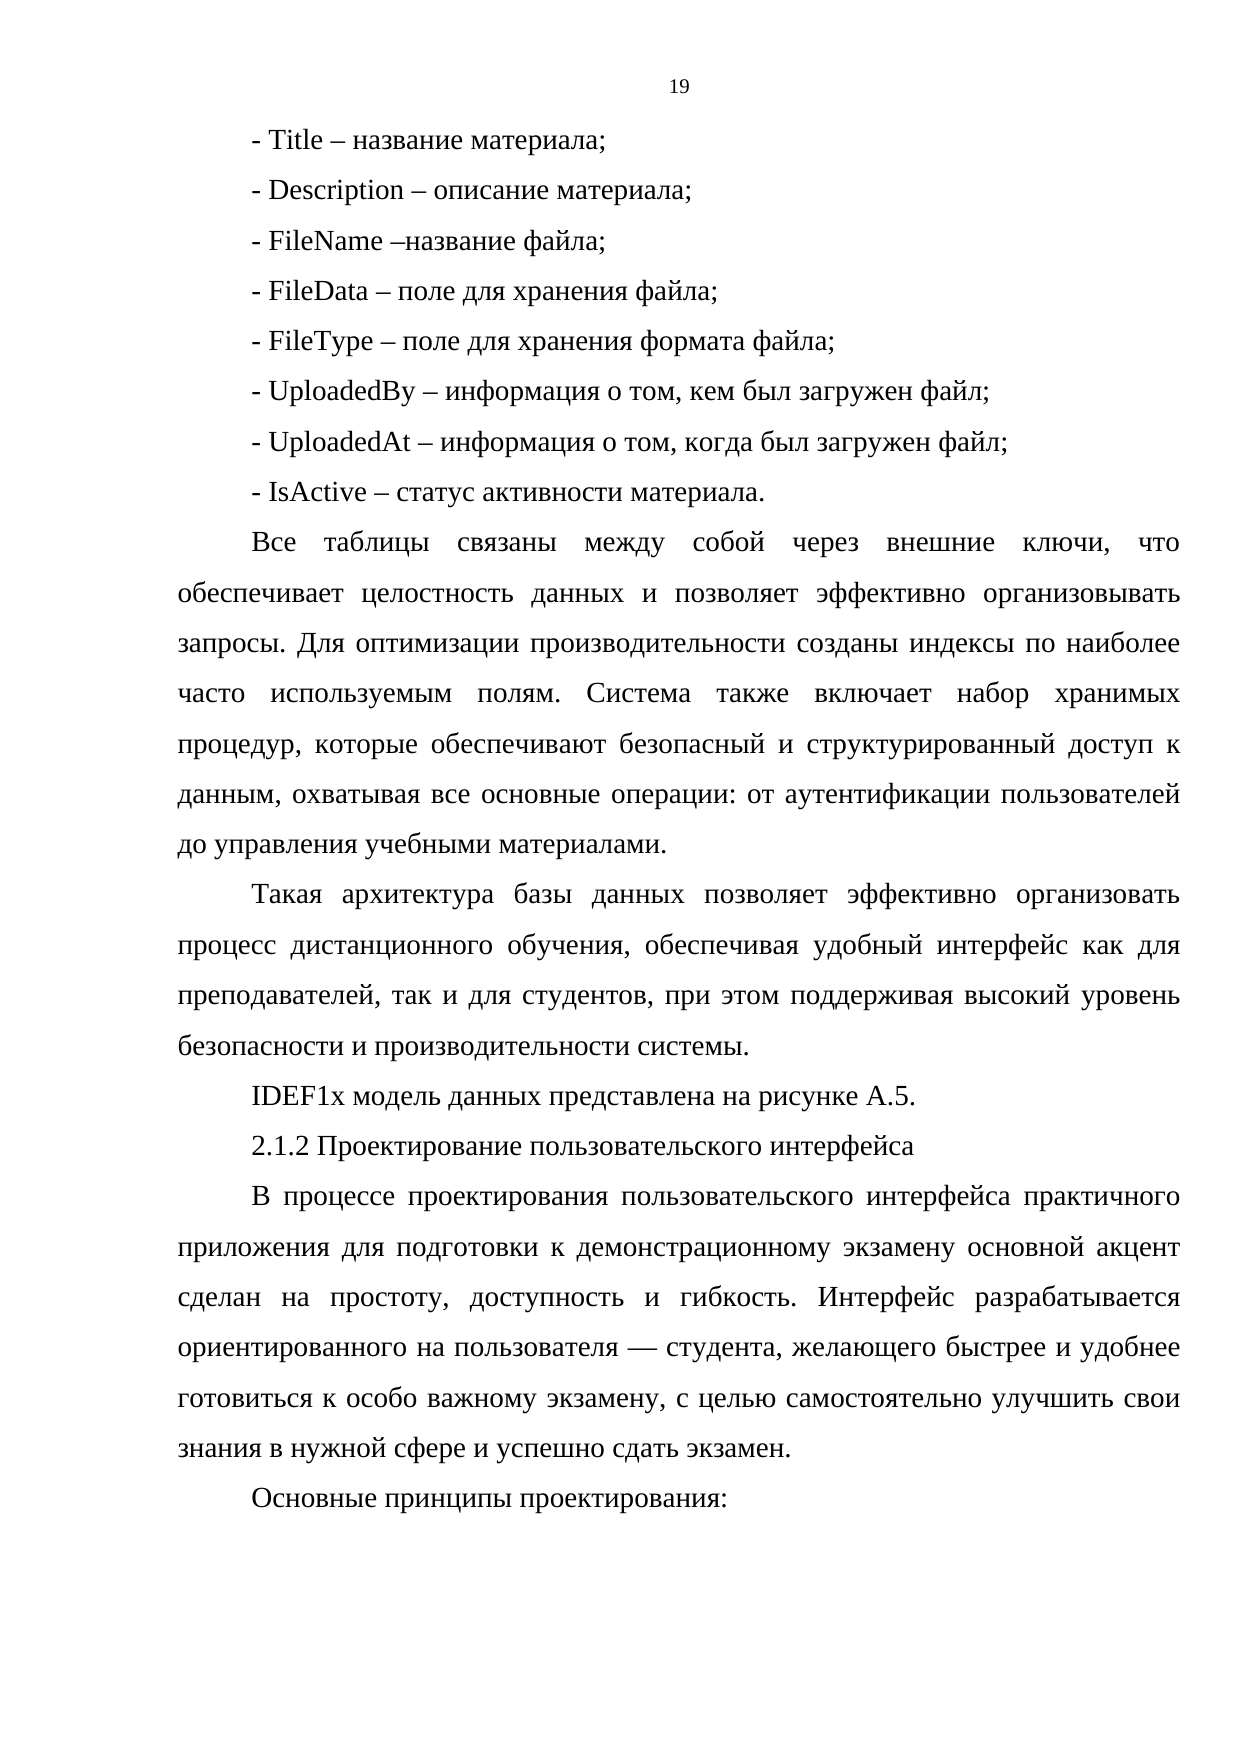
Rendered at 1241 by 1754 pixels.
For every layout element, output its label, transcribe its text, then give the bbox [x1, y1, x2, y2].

text Все таблицы связаны между собой через внешние ключи, что обеспечивает целостность данных и позволяет эффективно организовывать запросы. Для оптимизации производительности созданы индексы по наиболее часто используемым полям. Система также включает набор хранимых процедур, которые обеспечивают безопасный и структурированный доступ к данным, охватывая все основные операции: от аутентификации пользователей до управления учебными материалами. [177, 524, 1181, 860]
text - Description – описание материала; [177, 172, 1181, 206]
text - FileType – поле для хранения формата файла; [177, 323, 1181, 357]
text - IsActive – статус активности материала. [177, 474, 1181, 508]
text Такая архитектура базы данных позволяет эффективно организовать процесс дистанционного обучения, обеспечивая удобный интерфейс как для преподавателей, так и для студентов, при этом поддерживая высокий уровень безопасности и производительности системы. [177, 877, 1181, 1061]
text В процессе проектирования пользовательского интерфейса практичного приложения для подготовки к демонстрационному экзамену основной акцент сделан на простоту, доступность и гибкость. Интерфейс разрабатывается ориентированного на пользователя — студента, желающего быстрее и удобнее готовиться к особо важному экзамену, с целью самостоятельно улучшить свои знания в нужной сфере и успешно сдать экзамен. [177, 1178, 1181, 1464]
subtitle 2.1.2 Проектирование пользовательского интерфейса [177, 1128, 1181, 1162]
text Основные принципы проектирования: [177, 1480, 1181, 1514]
text - FileData – поле для хранения файла; [177, 273, 1181, 306]
text - UploadedAt – информация о том, когда был загружен файл; [177, 424, 1181, 457]
text - Title – название материала; [177, 122, 1181, 156]
text - UploadedBy – информация о том, кем был загружен файл; [177, 373, 1181, 407]
text IDEF1x модель данных представлена на рисунке А.5. [177, 1078, 1181, 1111]
text - FileName –название файла; [177, 223, 1181, 256]
